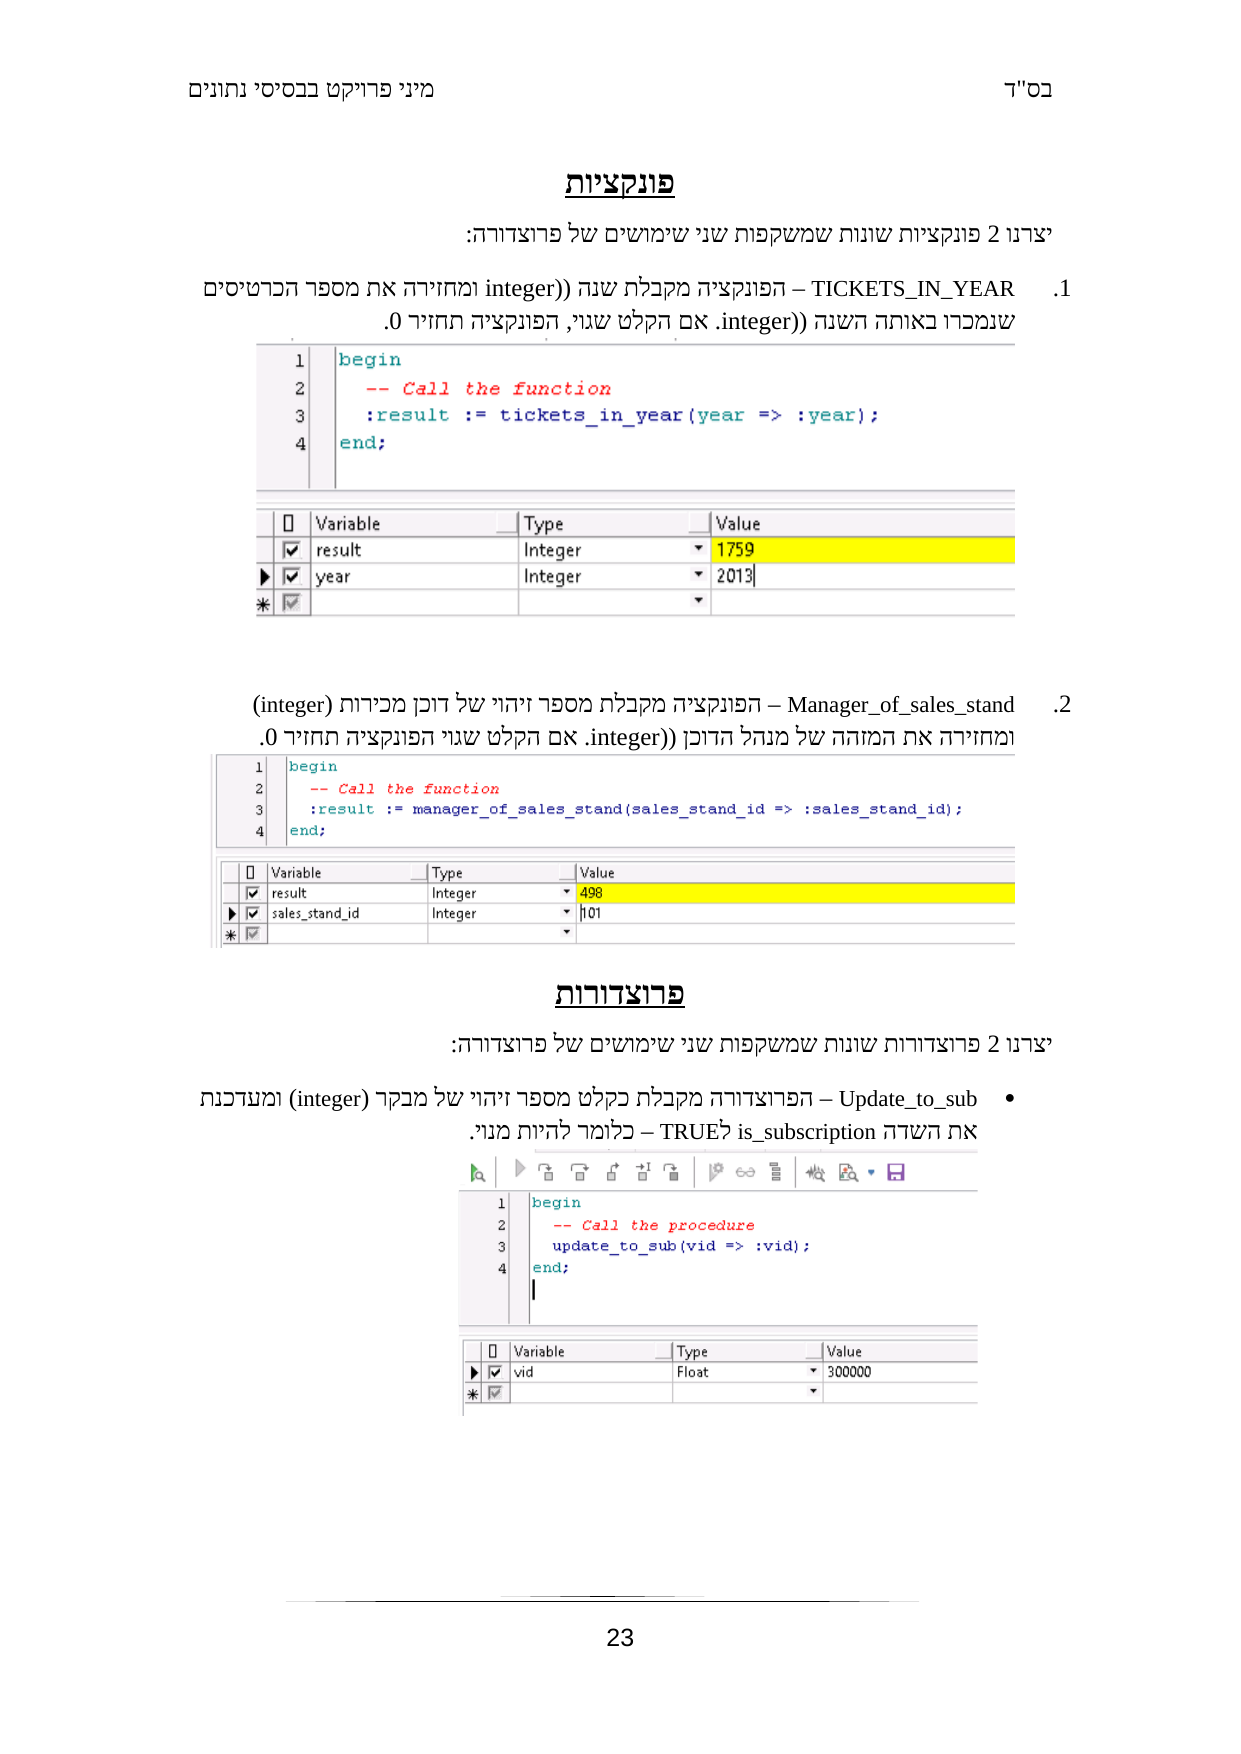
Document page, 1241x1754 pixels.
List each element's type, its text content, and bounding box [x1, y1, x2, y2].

subtitle פונקציות [187, 162, 1053, 201]
list TICKETS_IN_YEAR – הפונקציה מקבלת שנה ((integer ומחזירה את מספר הכרטיסים שנמכרו באותה השנה ((integer. אם הקלט שגוי, הפונקציה תחזיר 0. [187, 273, 1053, 335]
text יצרנו 2 פרוצדורות שונות שמשקפות שני שימושים של פרוצדורה: [187, 1029, 1053, 1058]
subtitle פרוצדורות [187, 973, 1053, 1011]
picture [256, 338, 1015, 641]
list Update_to_sub – הפרוצדורה מקבלת כקלט מספר זיהוי של מבקר (integer) ומעדכנת את השדה is_subscription לTRUE – כלומר להיות מנוי. [187, 1083, 1015, 1145]
picture [458, 1149, 978, 1416]
list Manager_of_sales_stand – הפונקציה מקבלת מספר זיהוי של דוכן מכירות (integer) ומחזירה את המזהה של מנהל הדוכן ((integer. אם הקלט שגוי הפונקציה תחזיר 0. [187, 689, 1053, 750]
text יצרנו 2 פונקציות שונות שמשקפות שני שימושים של פרוצדורה: [187, 219, 1053, 248]
picture [209, 754, 1015, 948]
